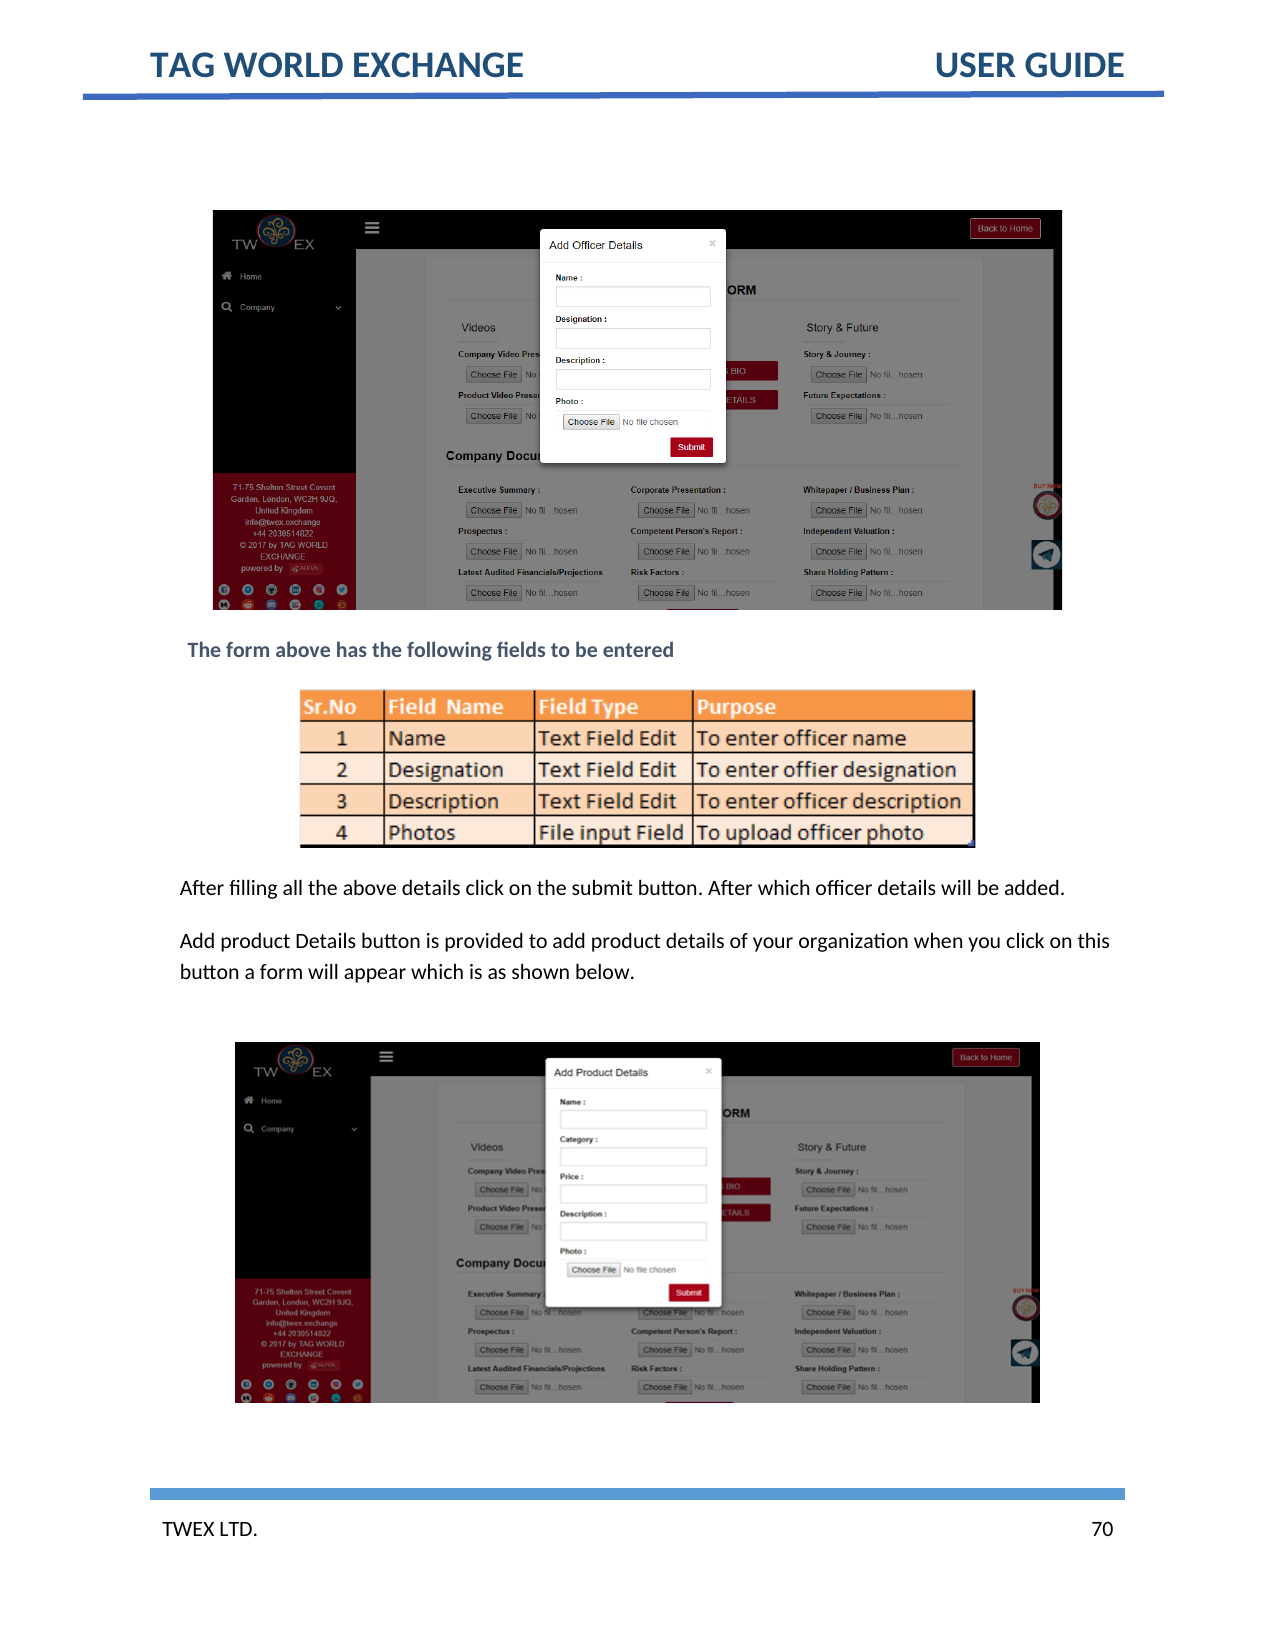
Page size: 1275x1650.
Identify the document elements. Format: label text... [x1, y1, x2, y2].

picture [212, 210, 1063, 610]
list After filling all the above details click on the submit button. After which officer details will be added. [179, 874, 1125, 901]
list The form above has the following fields to be entered [187, 636, 1125, 663]
picture [299, 689, 976, 848]
text Add product Details button is provided to add product details of your organization when you click on this button a form will appear which is as shown below. [179, 927, 1125, 985]
picture [235, 1042, 1040, 1403]
